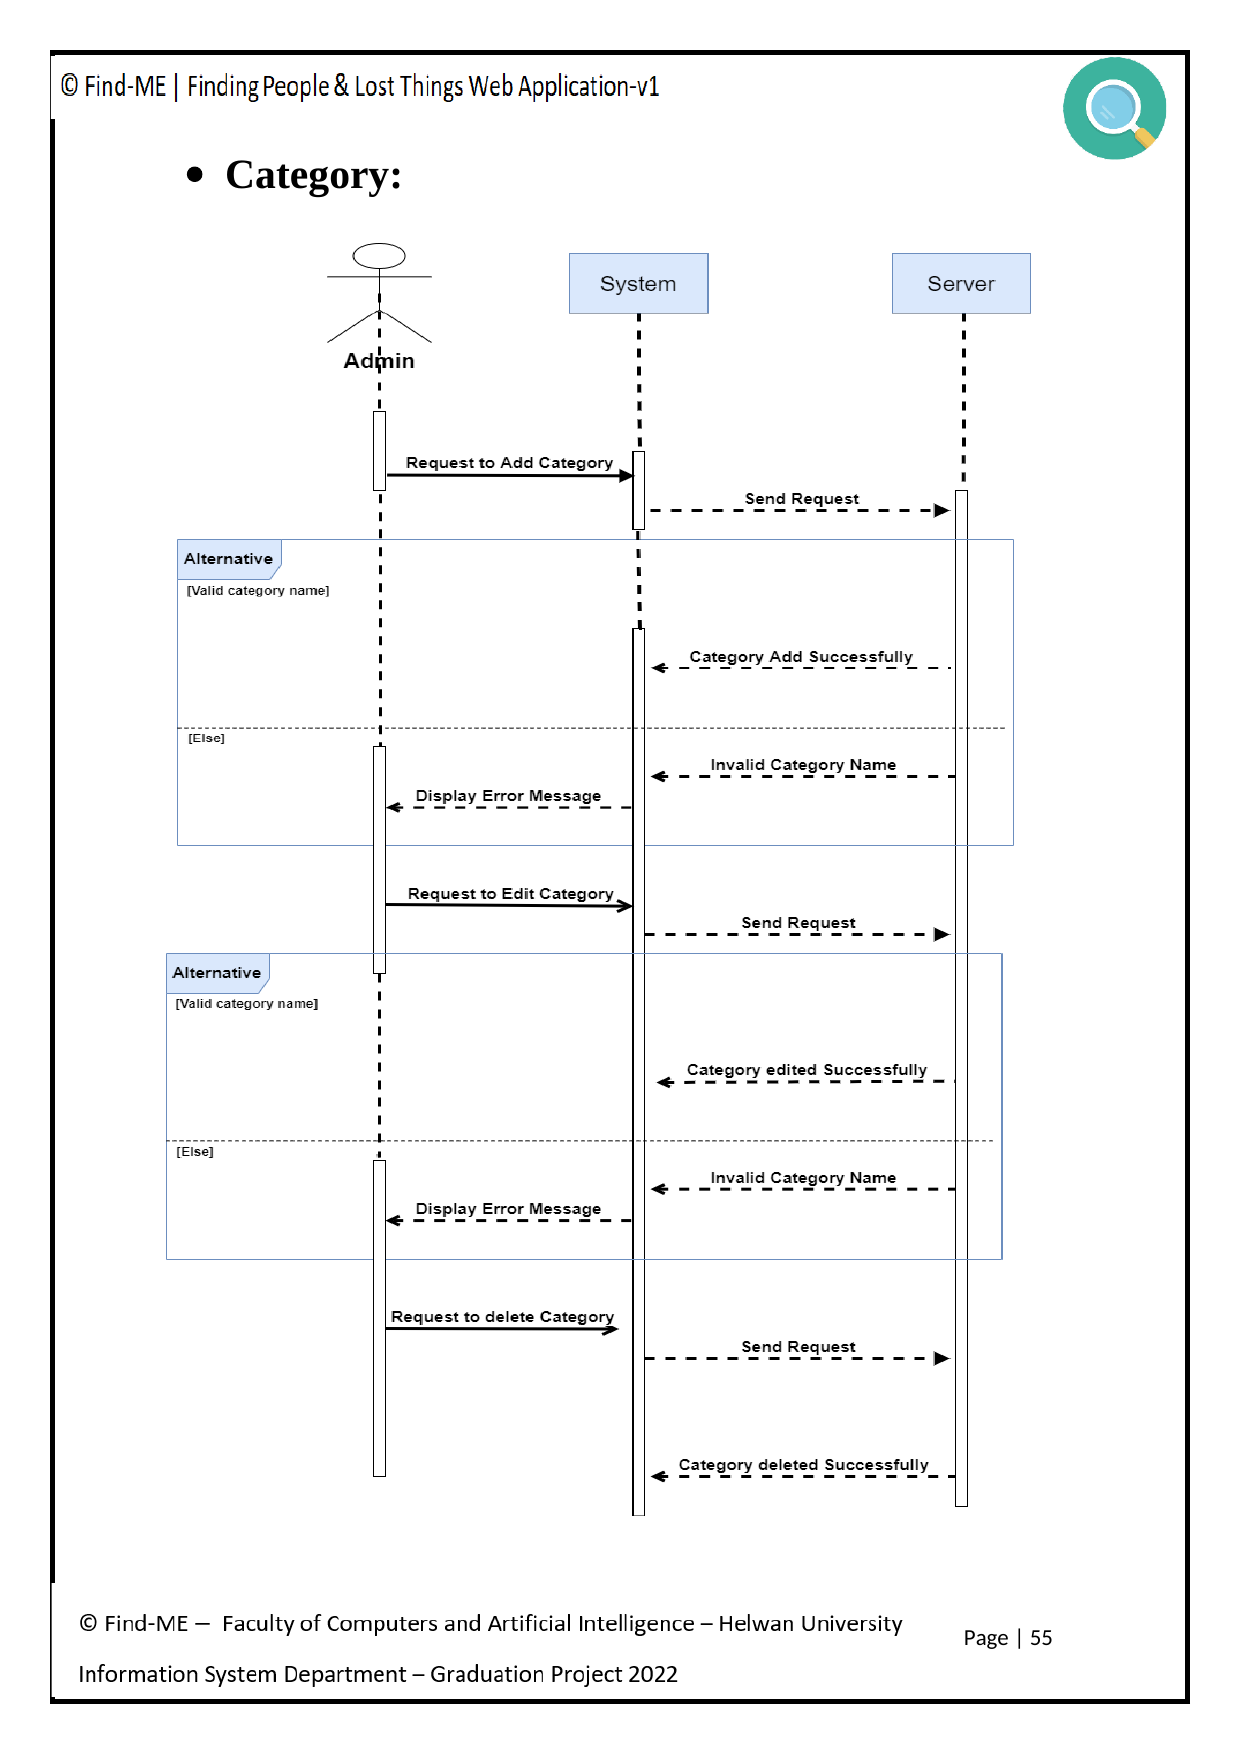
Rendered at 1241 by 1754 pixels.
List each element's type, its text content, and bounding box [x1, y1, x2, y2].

picture [1062, 56, 1167, 160]
picture [166, 243, 1033, 1516]
list Category: [187, 150, 1053, 198]
picture [51, 1583, 912, 1697]
picture [50, 56, 675, 119]
